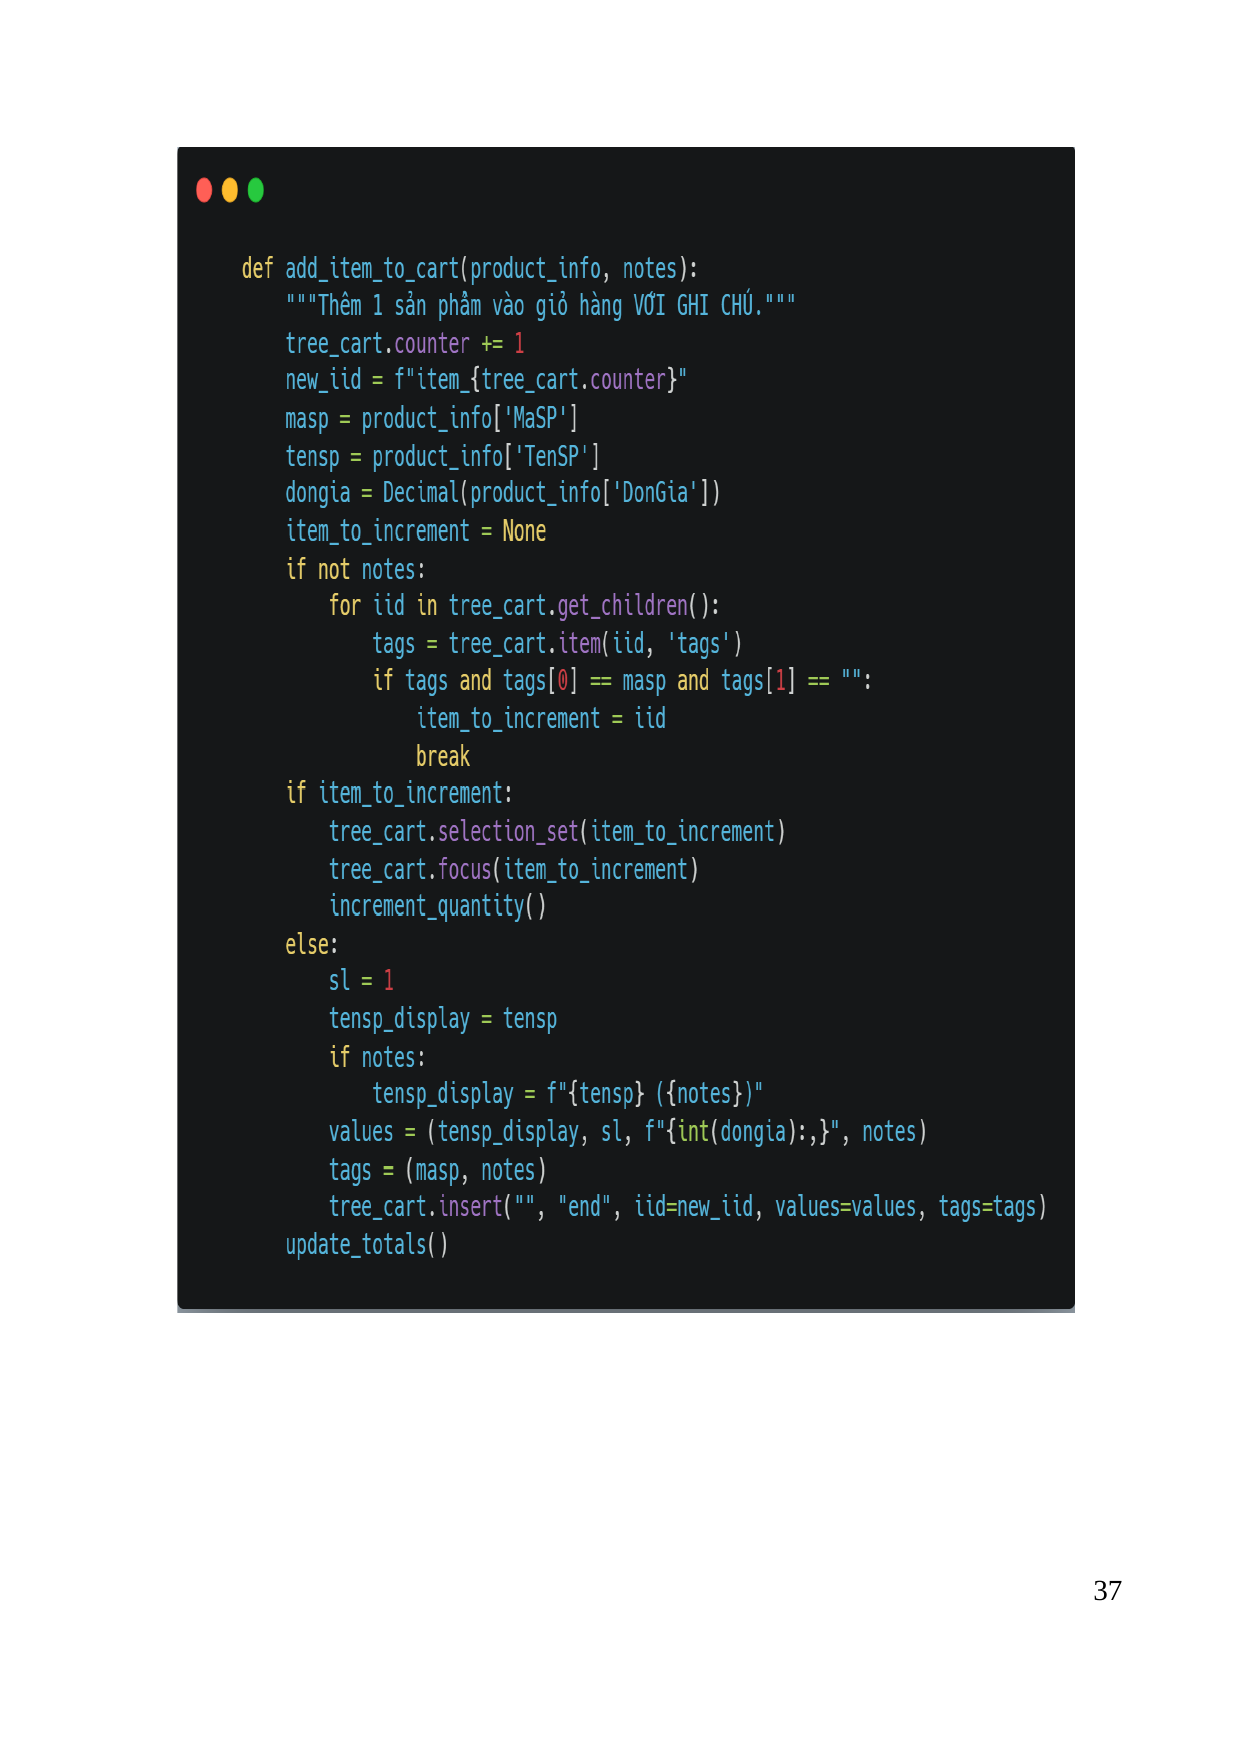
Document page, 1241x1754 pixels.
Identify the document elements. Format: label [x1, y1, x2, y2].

picture [177, 147, 1075, 1313]
